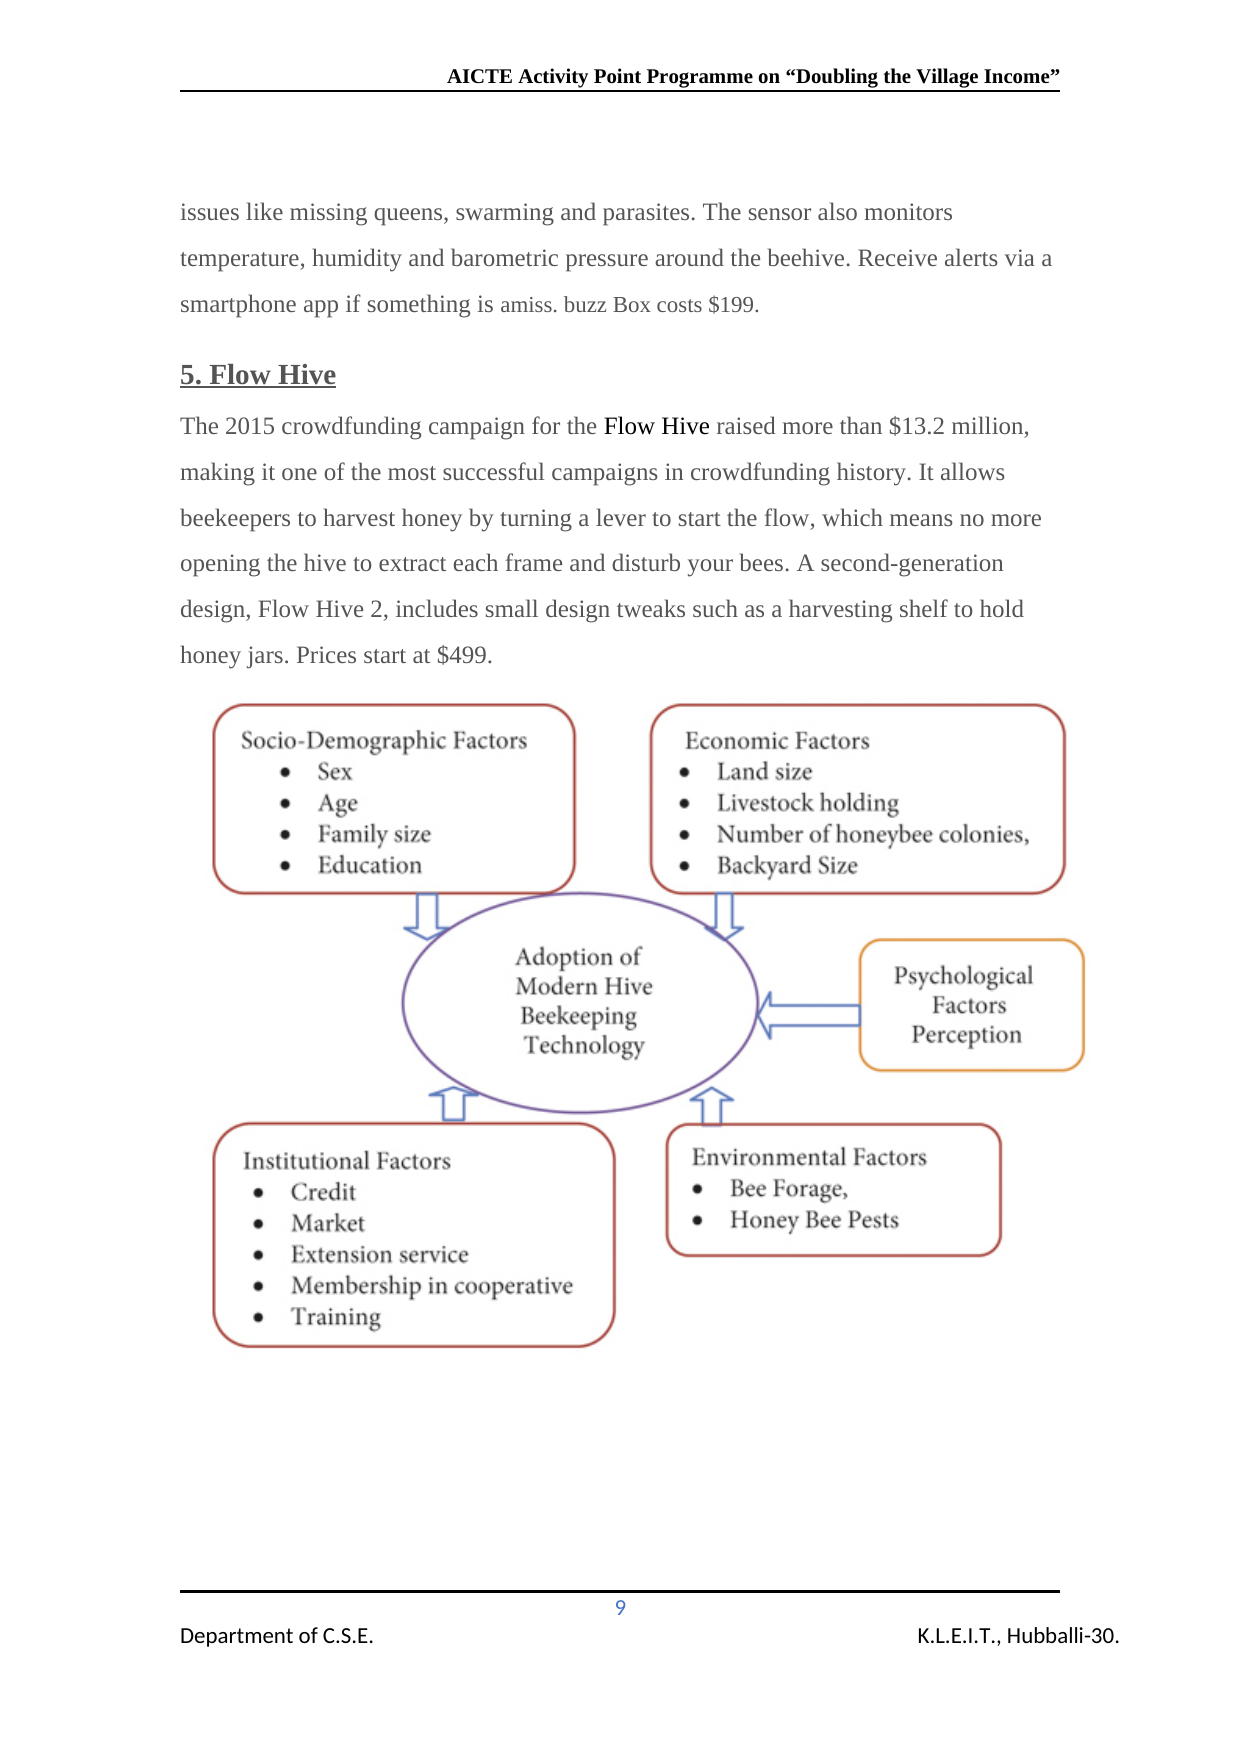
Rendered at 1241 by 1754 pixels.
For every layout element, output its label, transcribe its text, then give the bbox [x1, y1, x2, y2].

text 5. Flow Hive [180, 357, 1060, 391]
picture [180, 672, 1118, 1381]
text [180, 180, 1060, 317]
text The 2015 crowdfunding campaign for the Flow Hive raised more than $13.2 million, making it one of the most successful campaigns in crowdfunding history. It allows beekeepers to harvest honey by turning a lever to start the flow, which means no more opening the hive to extract each frame and disturb your bees. A second-generation design, Flow Hive 2, includes small design tweaks such as a harvesting shelf to hold honey jars. Prices start at $499. [180, 394, 1060, 669]
